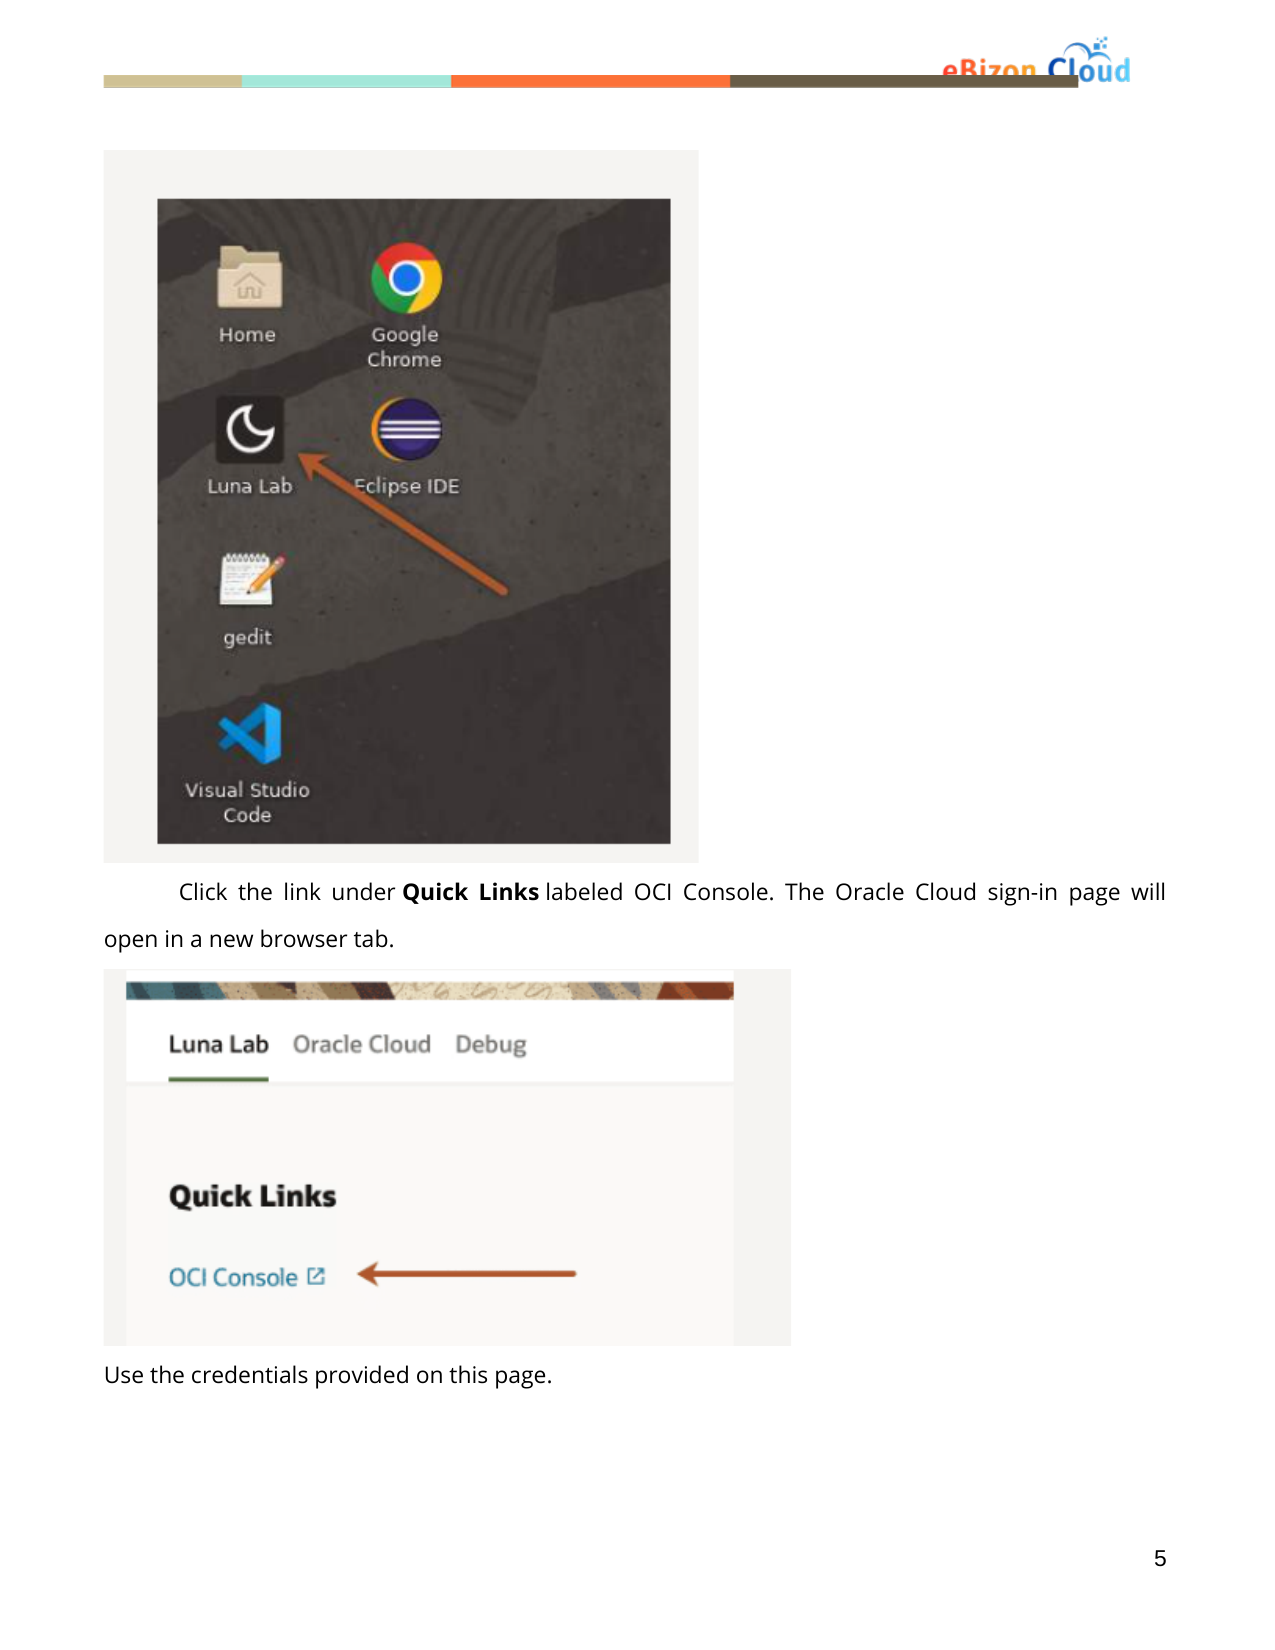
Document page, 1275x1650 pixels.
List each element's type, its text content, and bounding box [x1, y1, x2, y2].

picture [103, 150, 699, 863]
picture [103, 30, 1141, 94]
text Click the link under Quick Links labeled OCI Console. The Oracle Cloud sign-in page will open in a new browser tab. [103, 876, 1167, 954]
text Use the credentials provided on this page. [103, 1359, 1167, 1390]
picture [103, 969, 792, 1346]
